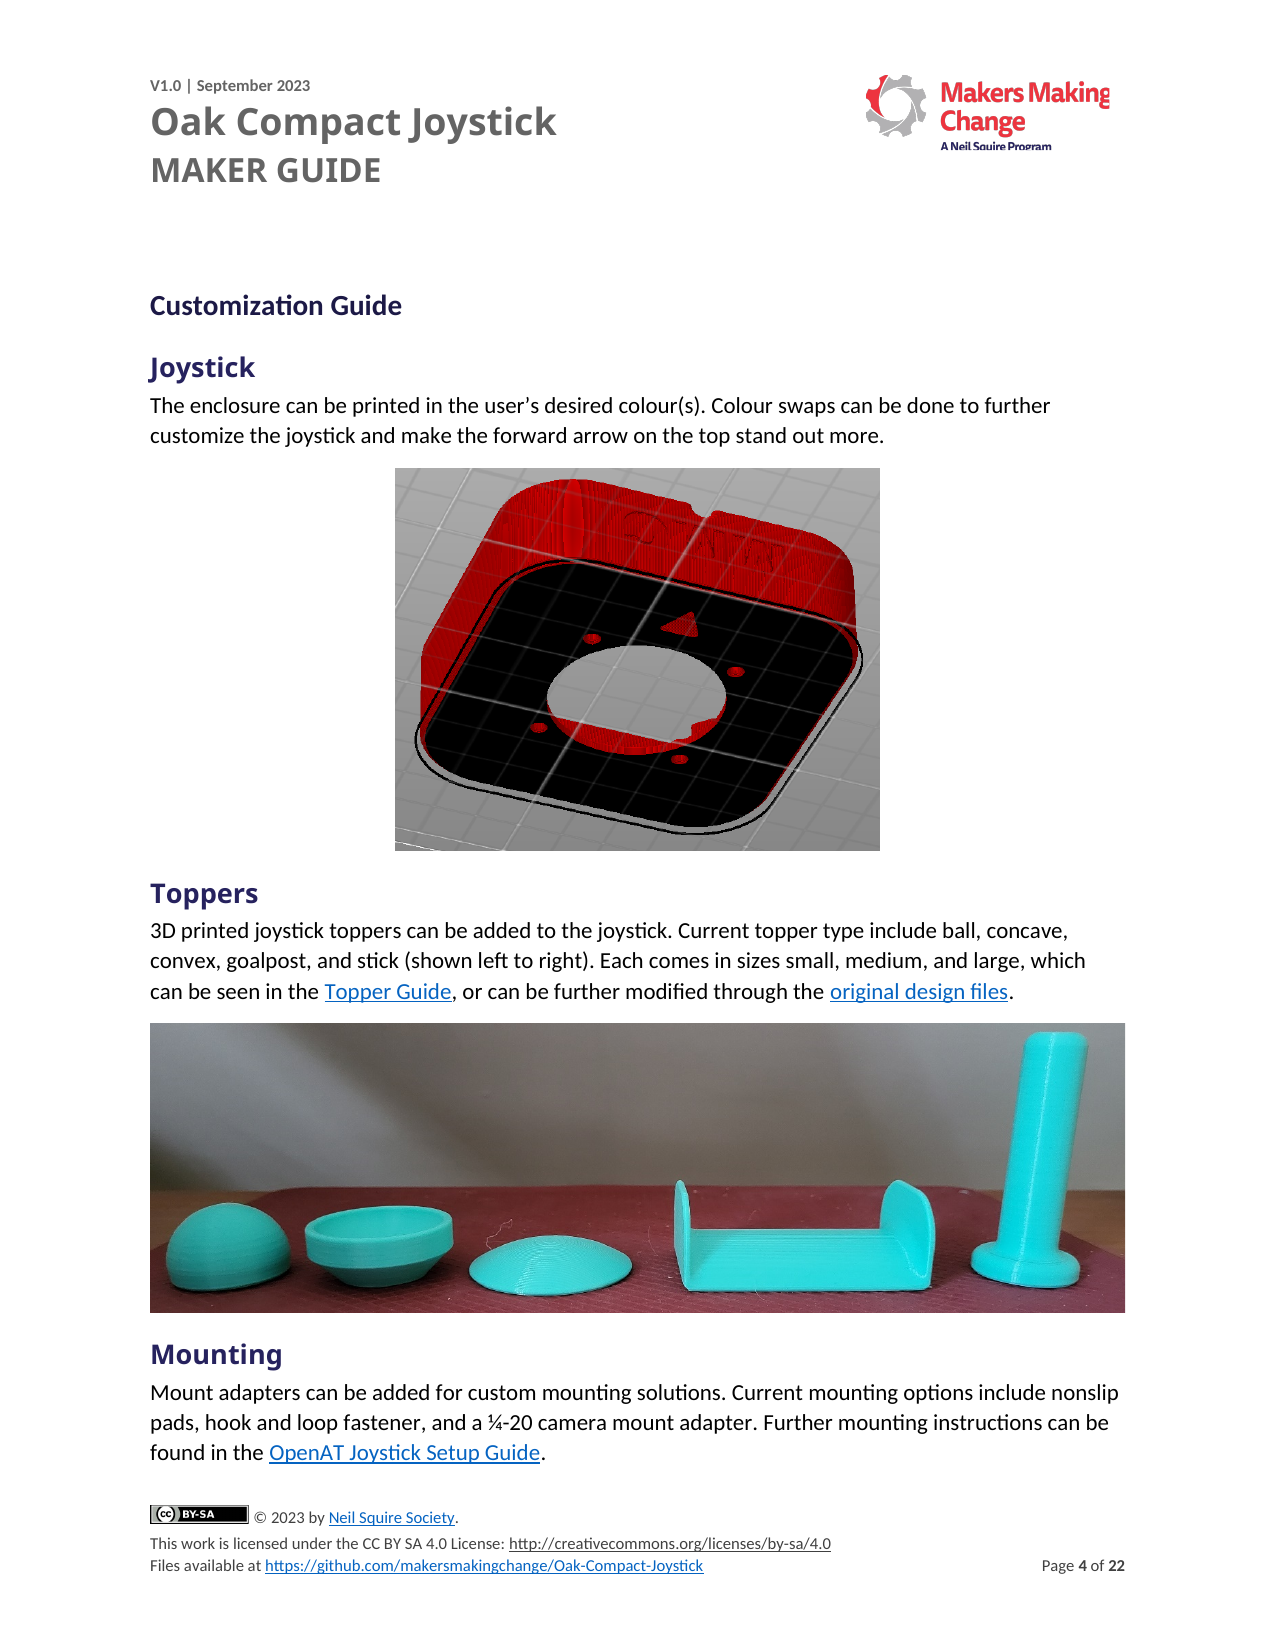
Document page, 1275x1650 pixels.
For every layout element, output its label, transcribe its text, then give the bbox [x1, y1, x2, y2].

subtitle Mounting [150, 1336, 1125, 1372]
subtitle Toppers [150, 874, 1125, 911]
text 3D printed joystick toppers can be added to the joystick. Current topper type include ball, concave, convex, goalpost, and stick (shown left to right). Each comes in sizes small, medium, and large, which can be seen in the Topper Guide, or can be further modified through the original design files. [150, 916, 1125, 1005]
subtitle Joystick [150, 349, 1125, 386]
subtitle Customization Guide [150, 287, 1125, 323]
text Mount adapters can be added for custom mounting solutions. Current mounting options include nonslip pads, hook and loop fastener, and a ¼-20 camera mount adapter. Further mounting instructions can be found in the OpenAT Joystick Setup Guide. [150, 1378, 1125, 1466]
picture [865, 75, 1110, 151]
picture [395, 468, 880, 851]
text The enclosure can be printed in the user’s desired colour(s). Colour swaps can be done to further customize the joystick and make the forward arrow on the top stand out more. [150, 391, 1125, 449]
picture [150, 1505, 249, 1524]
picture [150, 1023, 1125, 1313]
